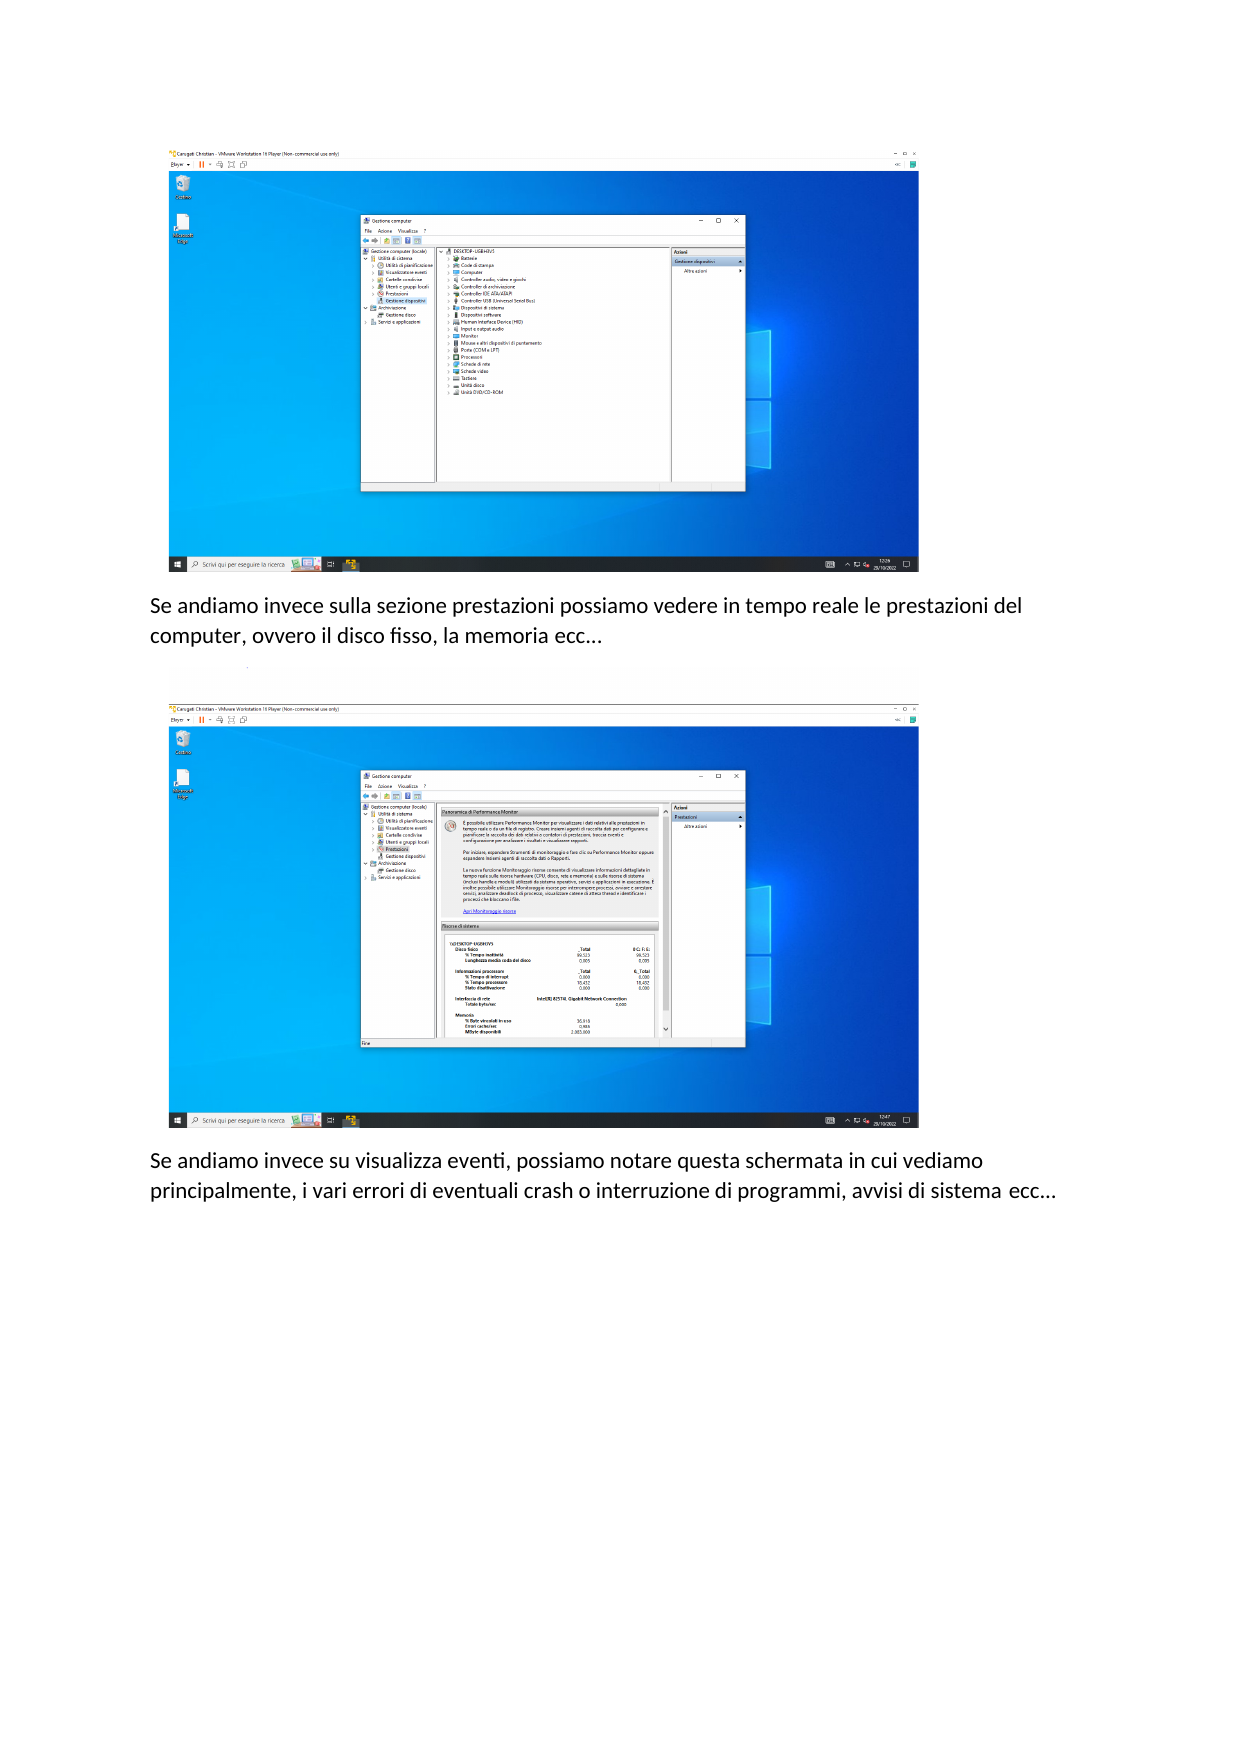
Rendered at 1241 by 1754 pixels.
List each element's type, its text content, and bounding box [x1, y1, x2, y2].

text Se andiamo invece su visualizza eventi, possiamo notare questa schermata in cui vediamo principalmente, i vari errori di eventuali crash o interruzione di programmi, avvisi di sistema ecc... [150, 1146, 1090, 1204]
text Se andiamo invece sulla sezione prestazioni possiamo vedere in tempo reale le prestazioni del computer, ovvero il disco fisso, la memoria ecc... [150, 591, 1090, 649]
